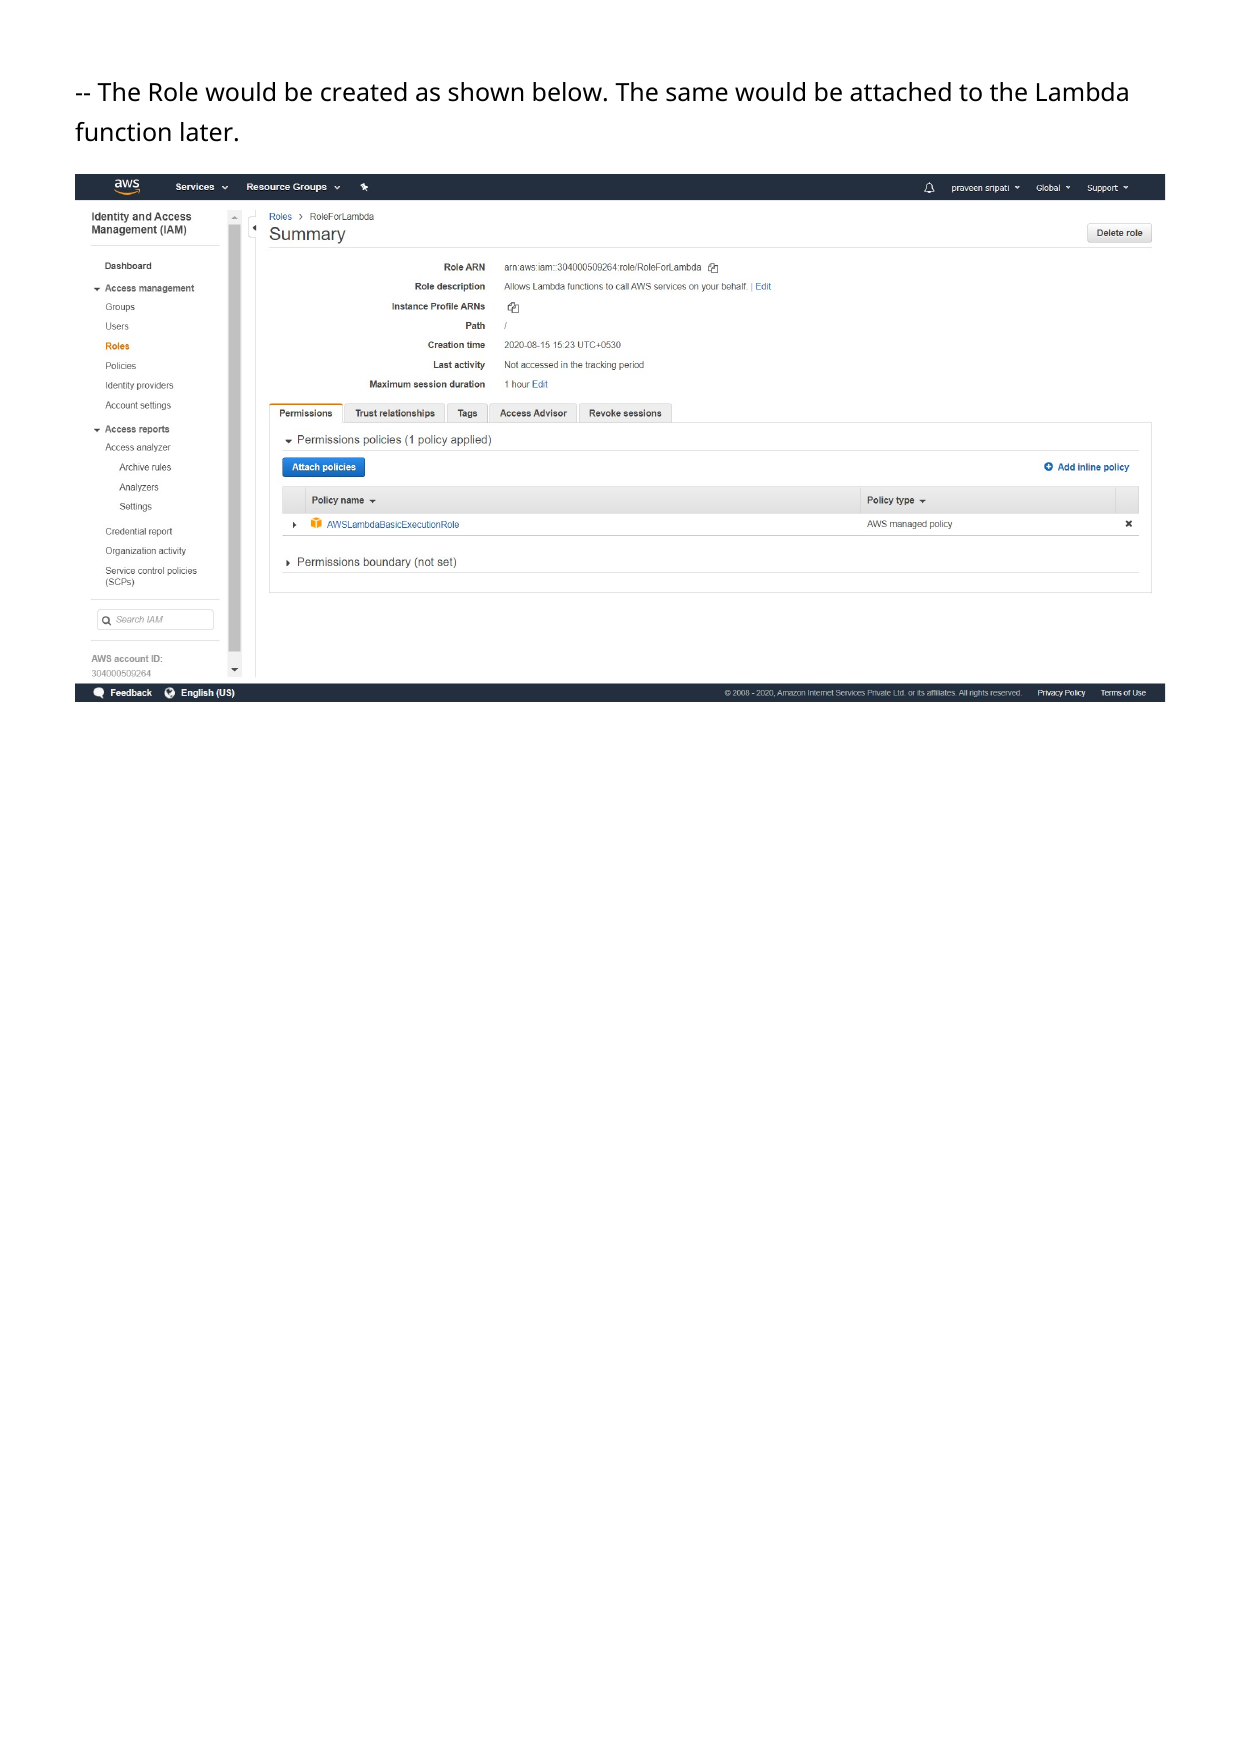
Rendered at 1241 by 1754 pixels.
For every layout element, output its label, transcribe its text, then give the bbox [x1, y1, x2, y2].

text -- The Role would be created as shown below. The same would be attached to the Lambda function later. [75, 75, 1165, 148]
picture [75, 174, 1166, 702]
